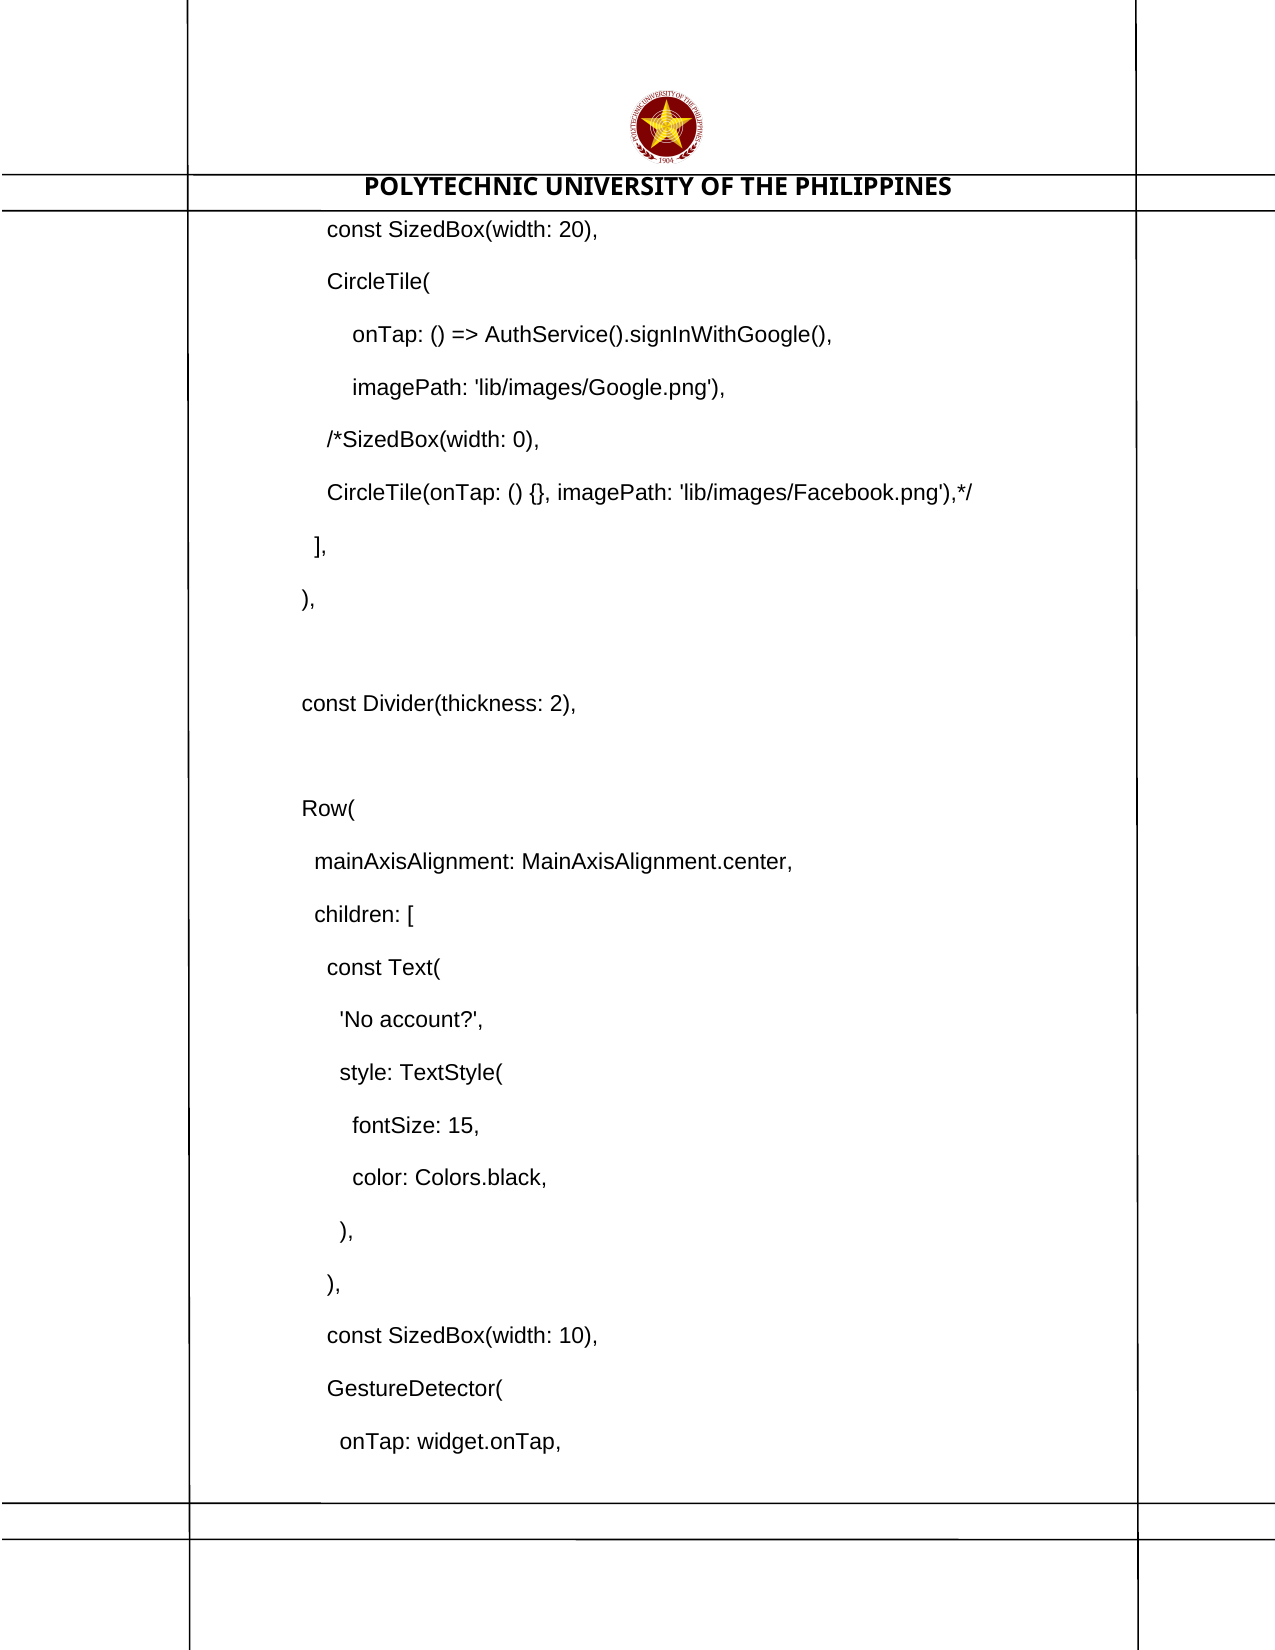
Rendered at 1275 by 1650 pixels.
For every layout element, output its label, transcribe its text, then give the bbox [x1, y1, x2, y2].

text ), [225, 584, 1110, 611]
text ), [225, 1270, 1110, 1296]
text const Divider(thickness: 2), [225, 690, 1110, 716]
text onTap: widget.onTap, [225, 1428, 1110, 1454]
text style: TextStyle( [225, 1059, 1110, 1085]
text /*SizedBox(width: 0), [225, 426, 1110, 453]
text GestureDetector( [225, 1375, 1110, 1402]
text CircleTile(onTap: () {}, imagePath: 'lib/images/Facebook.png'),*/ [225, 479, 1110, 506]
text CircleTile( [225, 268, 1110, 295]
text ), [225, 1217, 1110, 1243]
picture [629, 90, 703, 164]
text mainAxisAlignment: MainAxisAlignment.center, [225, 848, 1110, 874]
text fontSize: 15, [225, 1112, 1110, 1138]
text imagePath: 'lib/images/Google.png'), [225, 374, 1110, 400]
text color: Colors.black, [225, 1164, 1110, 1191]
text 'No account?', [225, 1006, 1110, 1033]
text onTap: () => AuthService().signInWithGoogle(), [225, 321, 1110, 347]
text Row( [225, 795, 1110, 822]
text const Text( [225, 953, 1110, 980]
text const SizedBox(width: 10), [225, 1322, 1110, 1349]
text ], [225, 532, 1110, 558]
text const SizedBox(width: 20), [225, 216, 1110, 242]
text children: [ [225, 901, 1110, 927]
